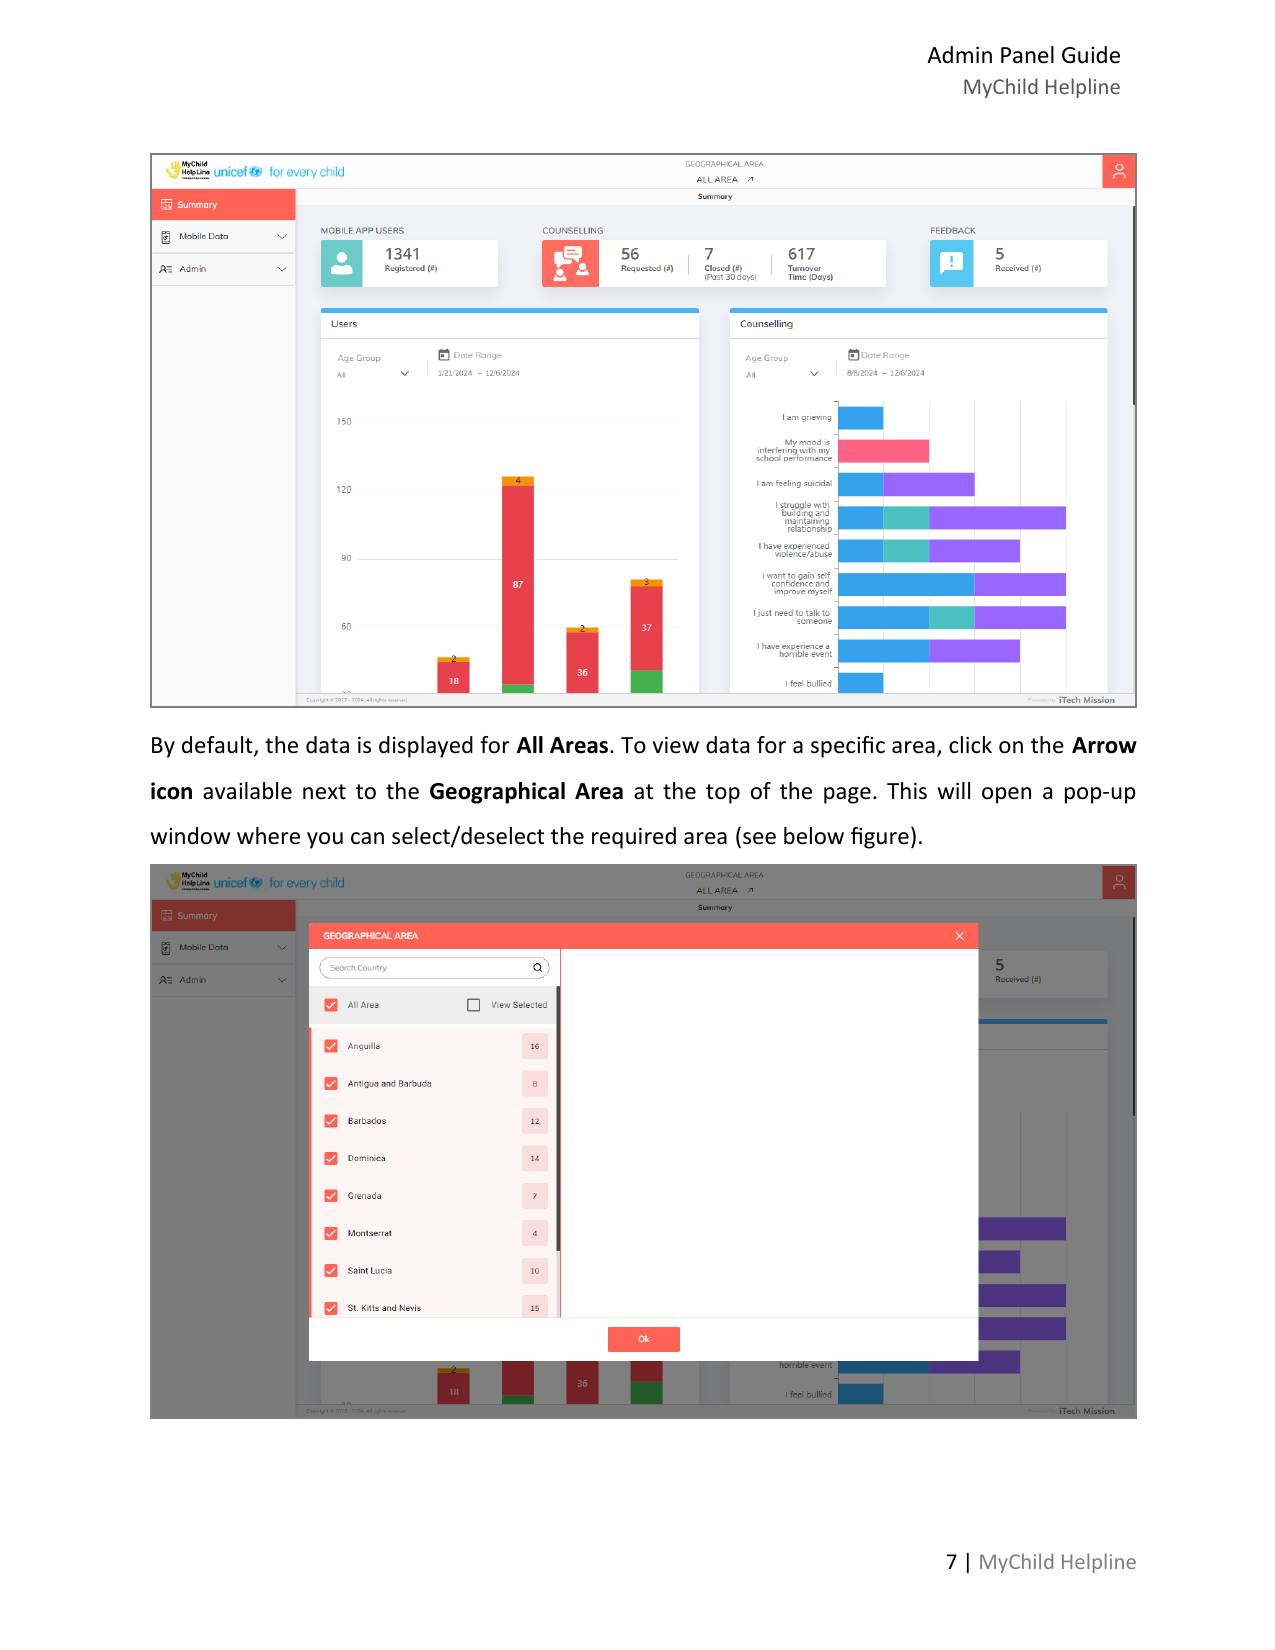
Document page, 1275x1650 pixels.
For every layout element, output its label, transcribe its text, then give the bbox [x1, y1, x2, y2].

picture [152, 155, 1135, 706]
text By default, the data is displayed for All Areas. To view data for a specific area, click on the Arrow icon available next to the Geographical Area at the top of the page. This will open a pop-up window where you can select/deselect the required area (see below figure). [150, 708, 1137, 851]
picture [152, 866, 1135, 1417]
